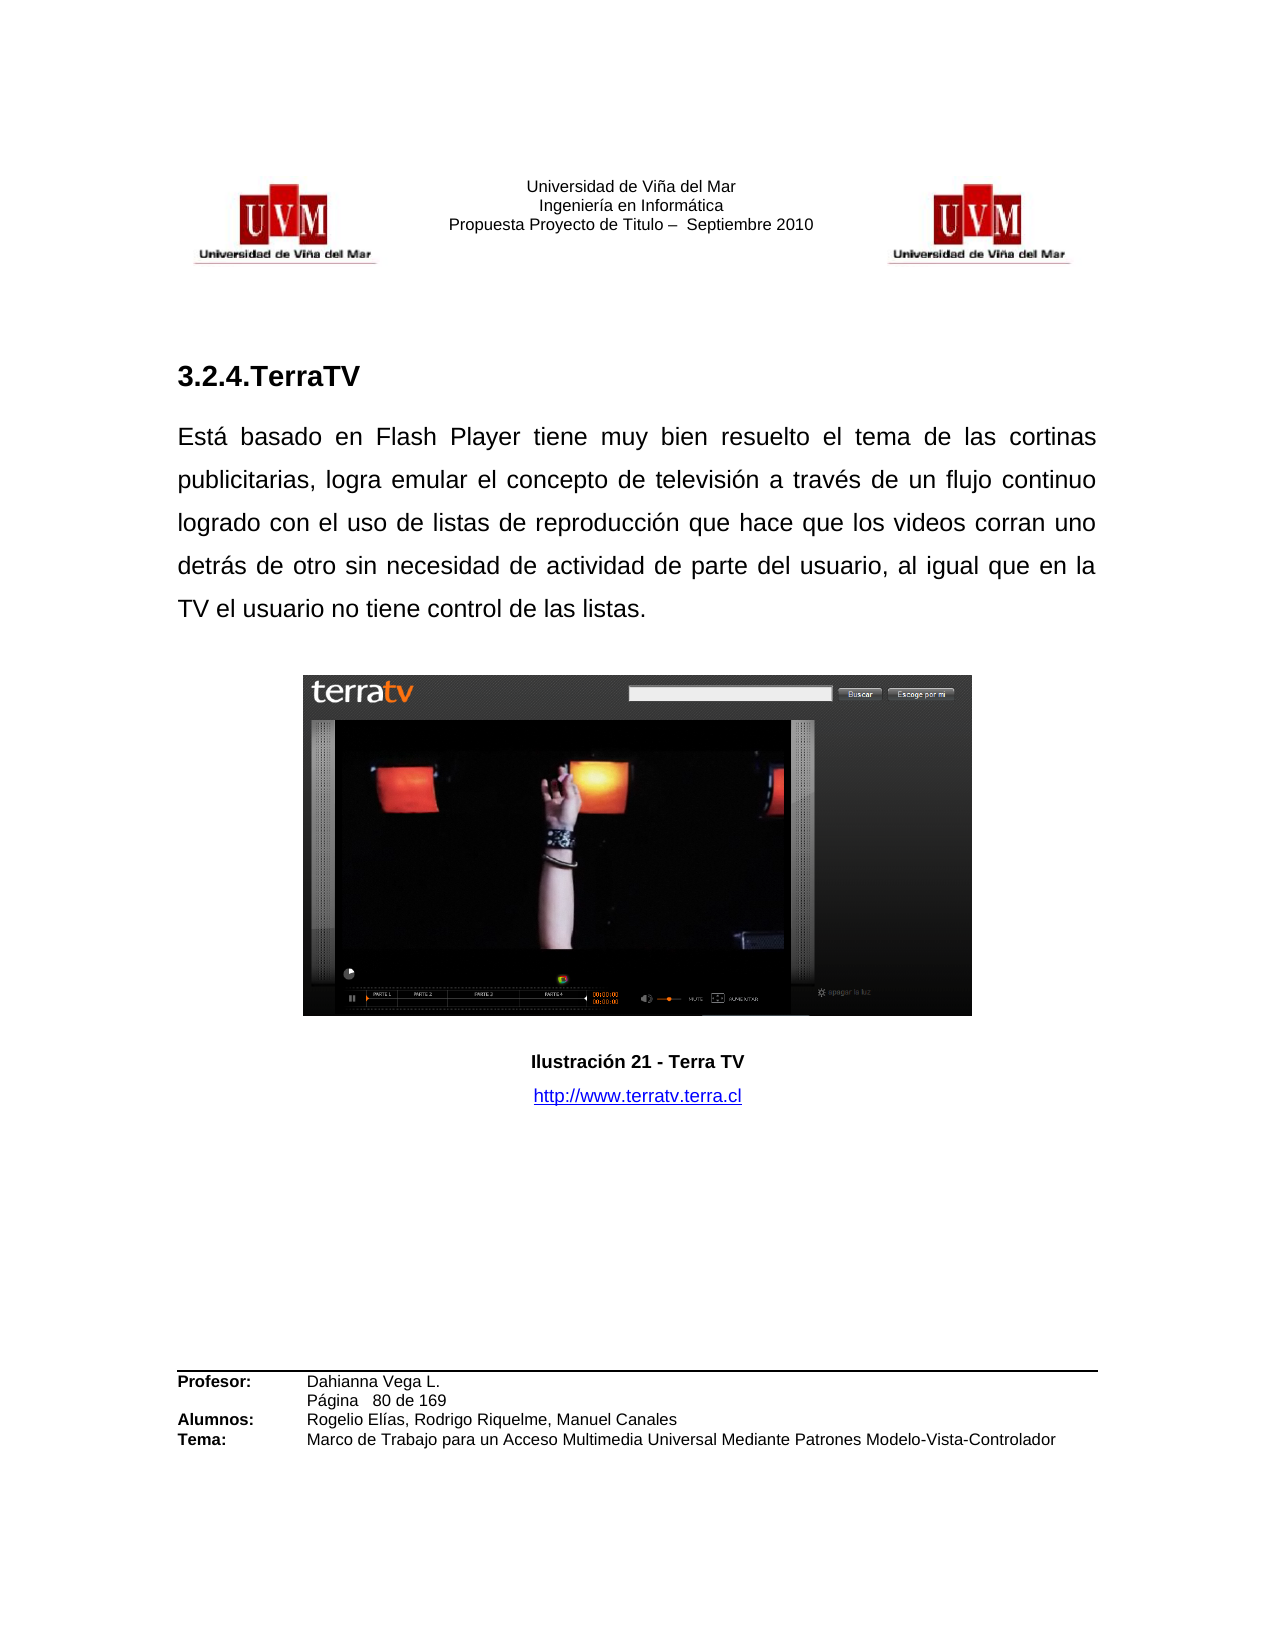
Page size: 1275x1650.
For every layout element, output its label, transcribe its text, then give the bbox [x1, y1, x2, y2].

text Está basado en Flash Player tiene muy bien resuelto el tema de las cortinas publicitarias, logra emular el concepto de televisión a través de un flujo continuo logrado con el uso de listas de reproducción que hace que los videos corran uno detrás de otro sin necesidad de actividad de parte del usuario, al igual que en la TV el usuario no tiene control de las listas. [177, 422, 1098, 623]
picture [871, 176, 1084, 267]
text http://www.terratv.terra.cl [177, 1085, 1098, 1107]
picture [303, 658, 972, 1016]
text Ilustración 21 - Terra TV [177, 1051, 1098, 1073]
picture [177, 176, 390, 267]
subtitle 3.2.4.TerraTV [177, 359, 1098, 392]
